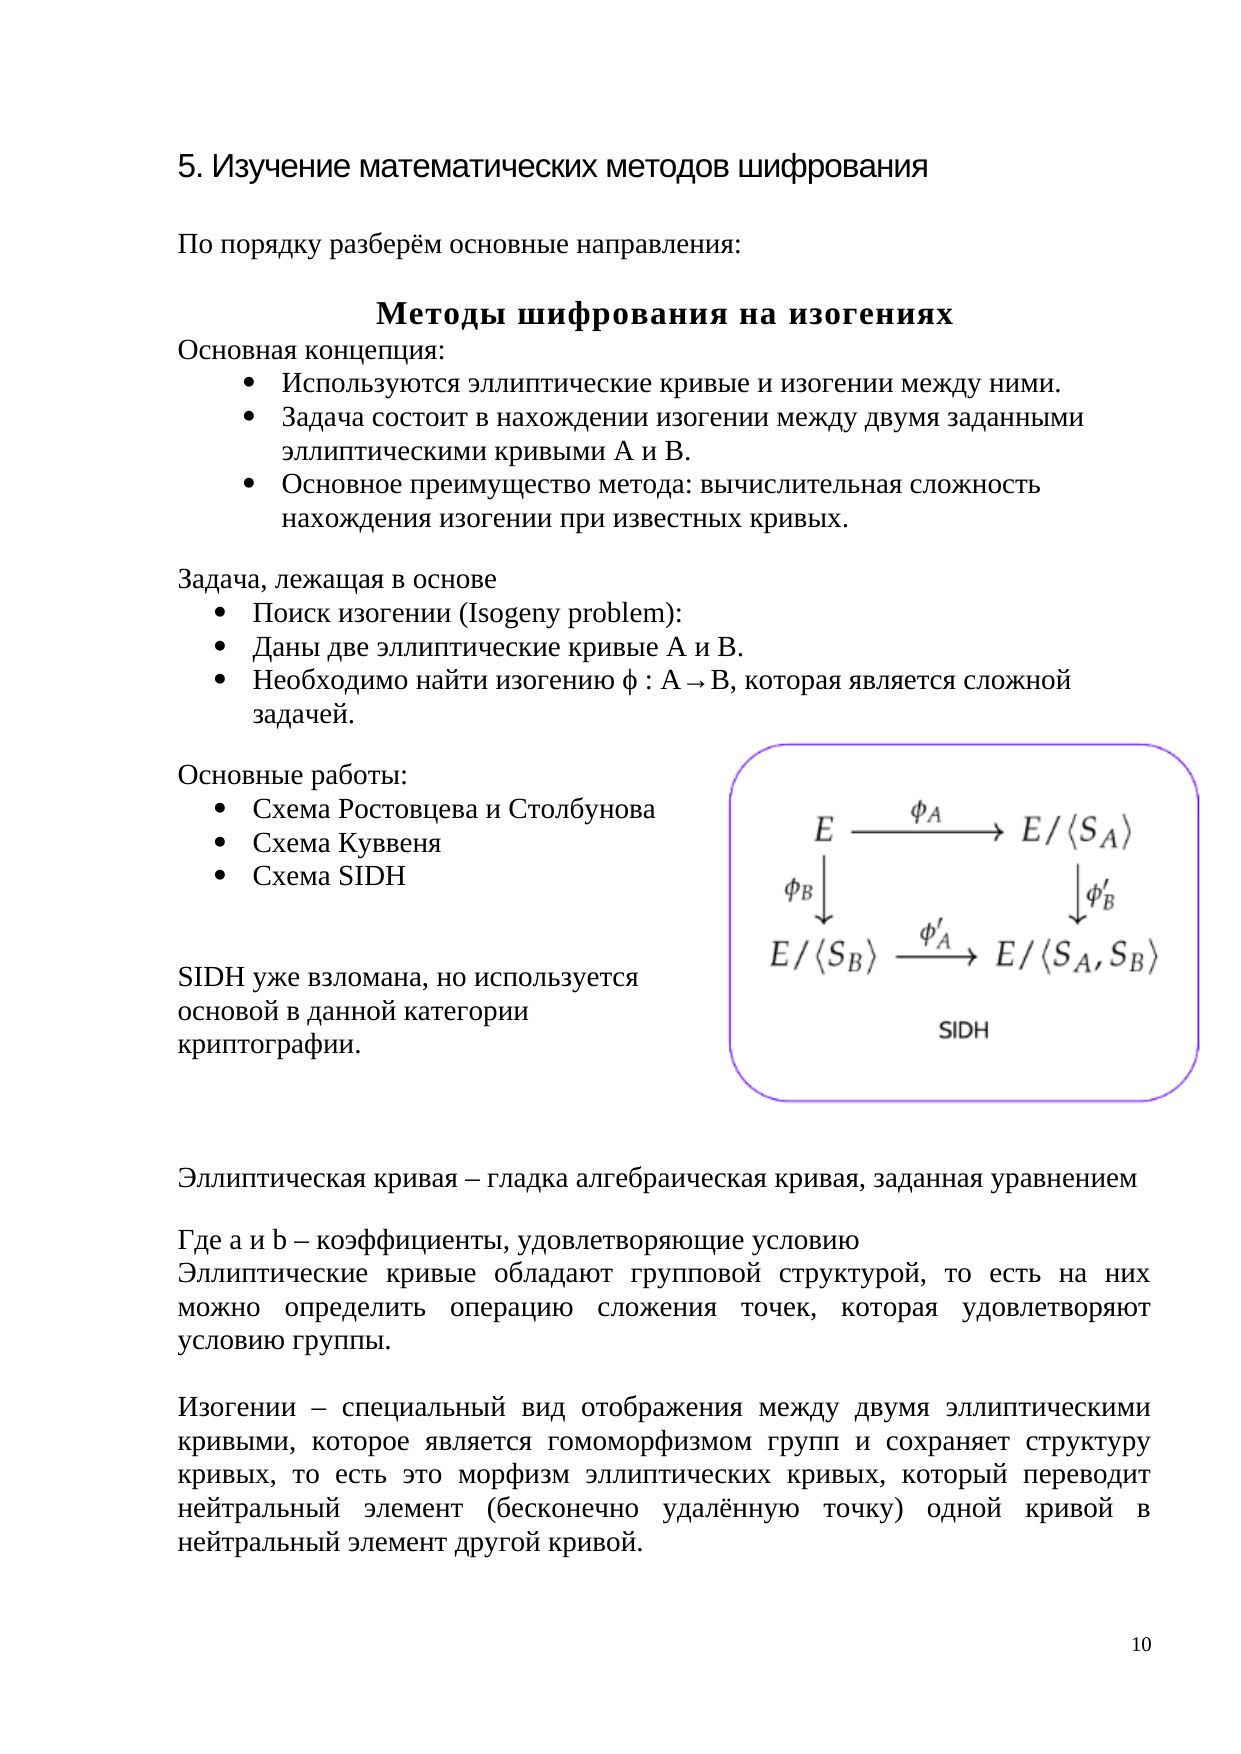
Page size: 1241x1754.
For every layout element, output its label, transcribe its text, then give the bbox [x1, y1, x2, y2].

list Схема Куввеня [215, 825, 717, 858]
list Даны две эллиптические кривые A и B. [215, 629, 1152, 662]
text Эллиптические кривые обладают групповой структурой, то есть на них можно определить операцию сложения точек, которая удовлетворяют условию группы. [177, 1255, 1152, 1356]
text Задача, лежащая в основе [177, 561, 1152, 595]
picture [717, 731, 1212, 1119]
title 5. Изучение математических методов шифрования [177, 146, 1152, 184]
list Поиск изогении (Isogeny problem): [215, 595, 1152, 629]
list Основное преимущество метода: вычислительная сложность нахождения изогении при известных кривых. [244, 466, 1152, 533]
text По порядку разберём основные направления: [177, 226, 1152, 260]
list Схема Ростовцева и Столбунова [215, 791, 717, 825]
subtitle Методы шифрования на изогениях [177, 293, 1152, 332]
text SIDH уже взломана, но используется основой в данной категории криптографии. [177, 959, 717, 1060]
list Задача состоит в нахождении изогении между двумя заданными эллиптическими кривыми A и B. [244, 399, 1152, 466]
text Эллиптическая кривая – гладка алгебраическая кривая, заданная уравнением [177, 1160, 1152, 1194]
text Основная концепция: [177, 332, 1152, 365]
list Используются эллиптические кривые и изогении между ними. [244, 365, 1152, 399]
list Схема SIDH [215, 858, 717, 892]
list Необходимо найти изогению ϕ : A→B, которая является сложной задачей. [215, 662, 1152, 729]
text Изогении – специальный вид отображения между двумя эллиптическими кривыми, которое является гомоморфизмом групп и сохраняет структуру кривых, то есть это морфизм эллиптических кривых, который переводит нейтральный элемент (бесконечно удалённую точку) одной кривой в нейтральный элемент другой кривой. [177, 1389, 1152, 1557]
text Основные работы: [177, 757, 717, 791]
text Где a и b – коэффициенты, удовлетворяющие условию [177, 1222, 1152, 1255]
